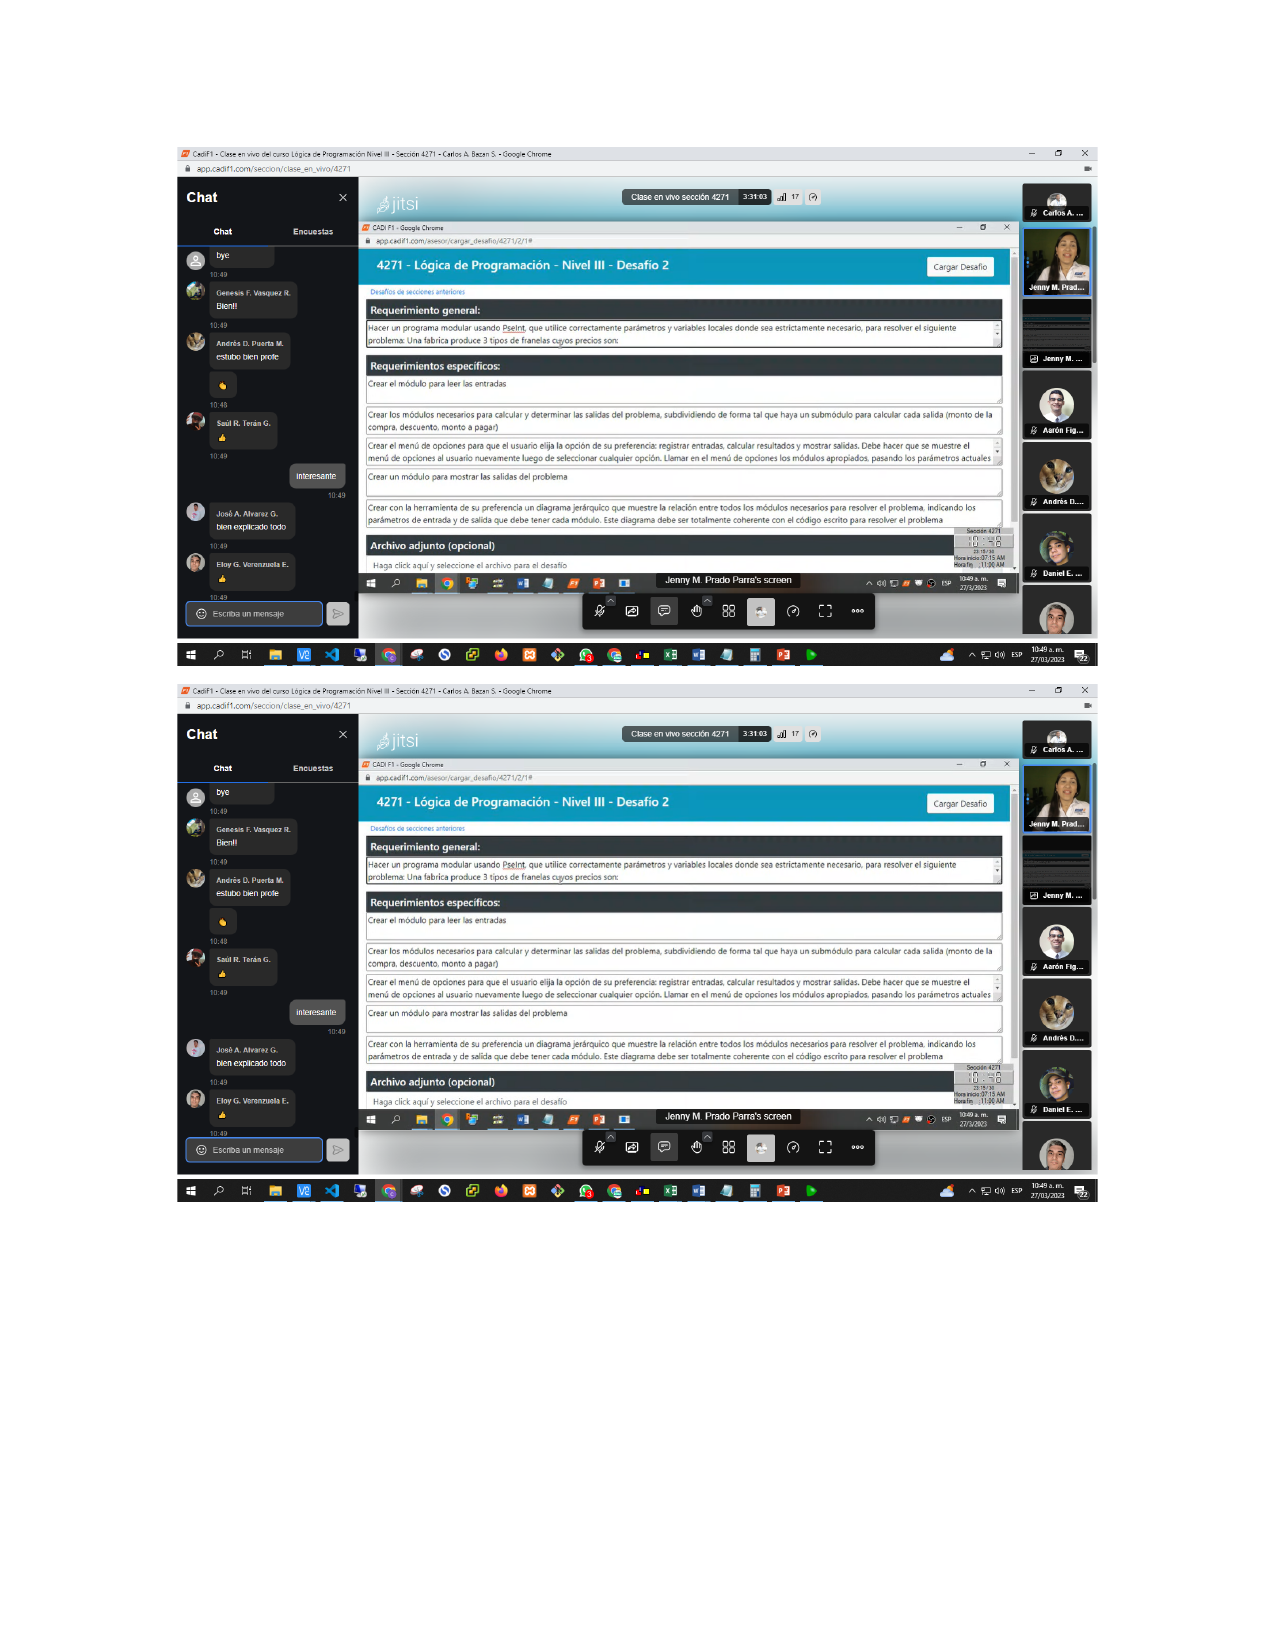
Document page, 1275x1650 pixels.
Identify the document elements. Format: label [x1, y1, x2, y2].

picture [177, 147, 1098, 666]
picture [177, 684, 1098, 1202]
